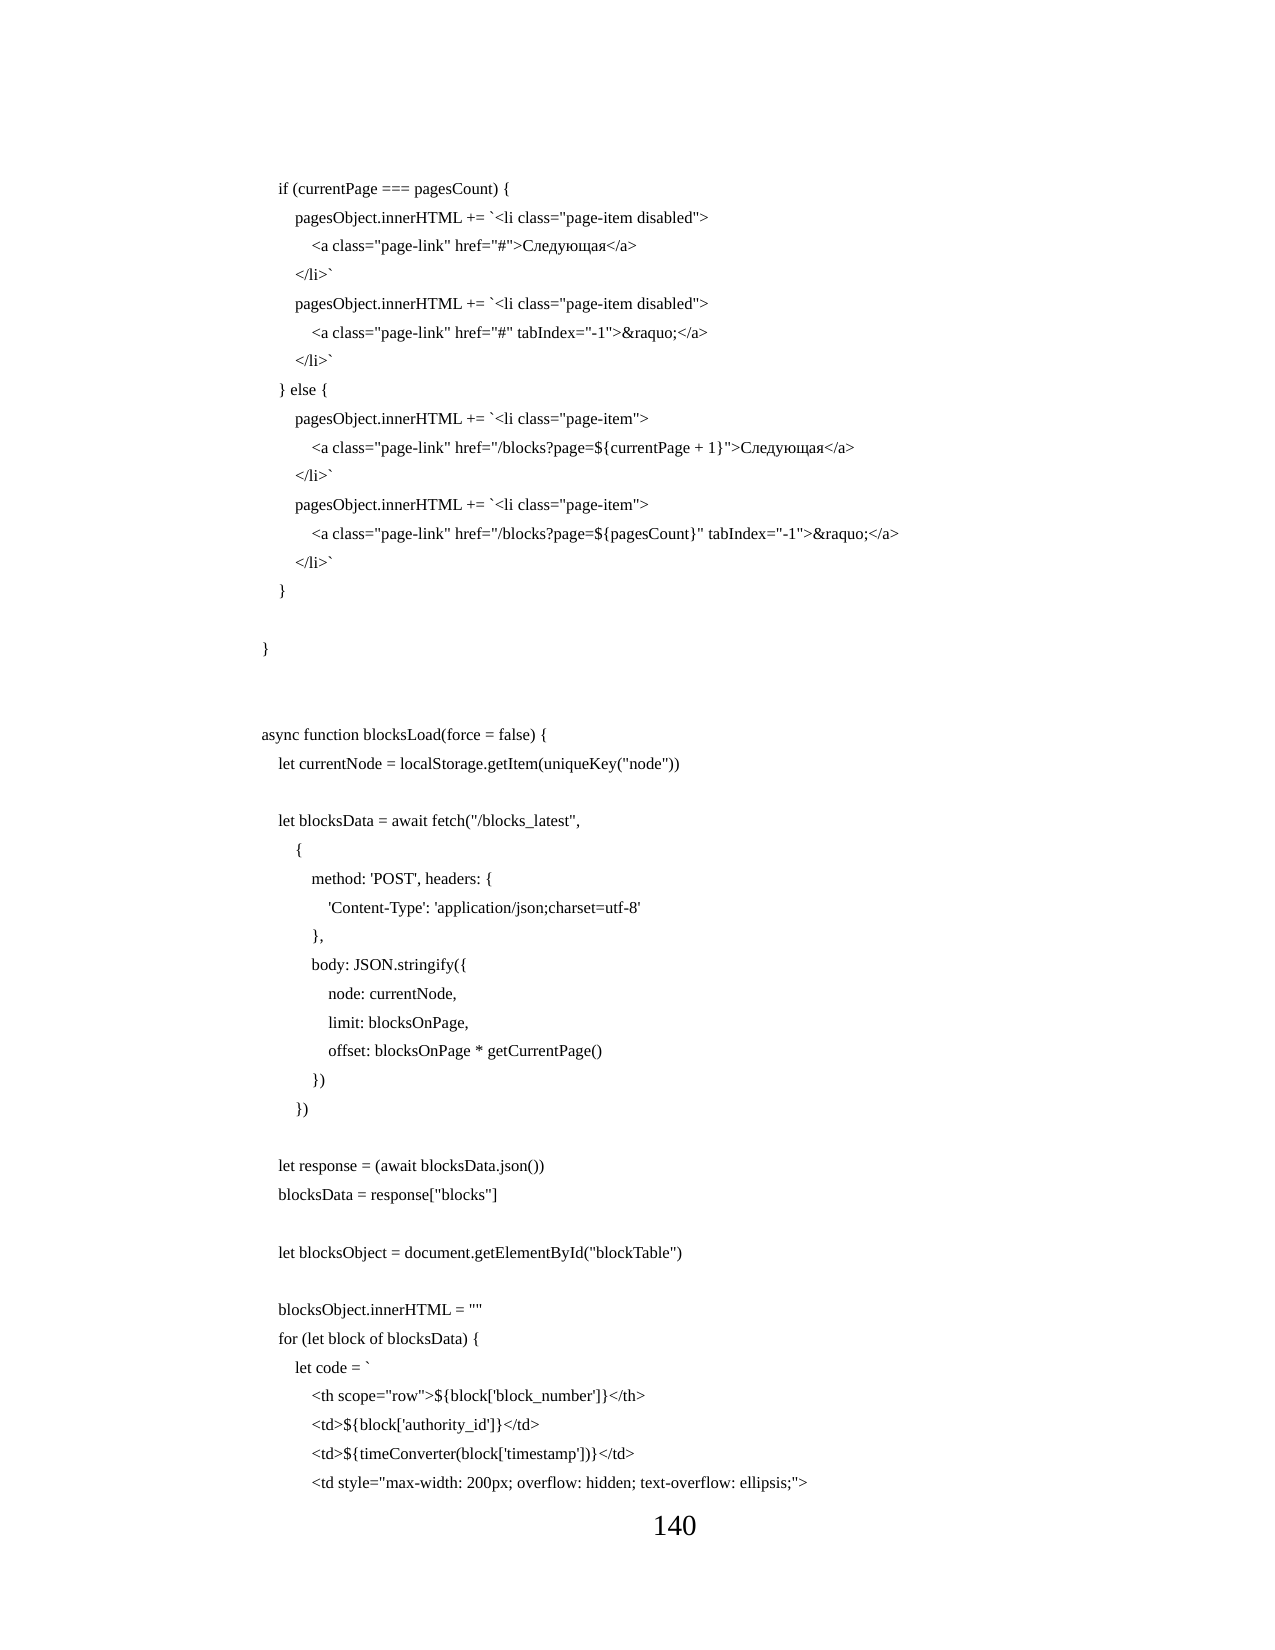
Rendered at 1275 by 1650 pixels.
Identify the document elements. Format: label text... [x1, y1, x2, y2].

list </li>` [261, 552, 1125, 572]
list pagesObject.innerHTML += `<li class="page-item disabled"> [261, 207, 1125, 227]
list }) [261, 1070, 1125, 1089]
list offset: blocksOnPage * getCurrentPage() [261, 1041, 1125, 1060]
list async function blocksLoad(force = false) { [261, 725, 1125, 744]
list method: 'POST', headers: { [261, 869, 1125, 888]
list pagesObject.innerHTML += `<li class="page-item"> [261, 495, 1125, 514]
list limit: blocksOnPage, [261, 1012, 1125, 1032]
list { [261, 840, 1125, 859]
list let currentNode = localStorage.getItem(uniqueKey("node")) [261, 754, 1125, 773]
list body: JSON.stringify({ [261, 955, 1125, 974]
list <td>${timeConverter(block['timestamp'])}</td> [261, 1444, 1125, 1463]
list }, [261, 926, 1125, 945]
list let response = (await blocksData.json()) [261, 1156, 1125, 1175]
list <a class="page-link" href="/blocks?page=${pagesCount}" tabIndex="-1">&raquo;</a> [261, 524, 1125, 543]
list let blocksData = await fetch("/blocks_latest", [261, 811, 1125, 830]
list } [261, 581, 1125, 600]
list node: currentNode, [261, 984, 1125, 1003]
list }) [261, 1099, 1125, 1118]
list blocksData = response["blocks"] [261, 1185, 1125, 1204]
list </li>` [261, 466, 1125, 485]
list } else { [261, 380, 1125, 399]
list let code = ` [261, 1357, 1125, 1377]
list 'Content-Type': 'application/json;charset=utf-8' [261, 897, 1125, 917]
list pagesObject.innerHTML += `<li class="page-item"> [261, 409, 1125, 428]
list </li>` [261, 265, 1125, 284]
list <a class="page-link" href="/blocks?page=${currentPage + 1}">Следующая</a> [261, 437, 1125, 457]
list if (currentPage === pagesCount) { [261, 179, 1125, 198]
list } [261, 639, 1125, 658]
list <td style="max-width: 200px; overflow: hidden; text-overflow: ellipsis;"> [261, 1472, 1125, 1492]
list let blocksObject = document.getElementById("blockTable") [261, 1242, 1125, 1262]
list for (let block of blocksData) { [261, 1329, 1125, 1348]
list blocksObject.innerHTML = "" [261, 1300, 1125, 1319]
list <td>${block['authority_id']}</td> [261, 1415, 1125, 1434]
list </li>` [261, 351, 1125, 370]
list <a class="page-link" href="#">Следующая</a> [261, 236, 1125, 255]
list <a class="page-link" href="#" tabIndex="-1">&raquo;</a> [261, 322, 1125, 342]
list pagesObject.innerHTML += `<li class="page-item disabled"> [261, 294, 1125, 313]
list <th scope="row">${block['block_number']}</th> [261, 1386, 1125, 1405]
